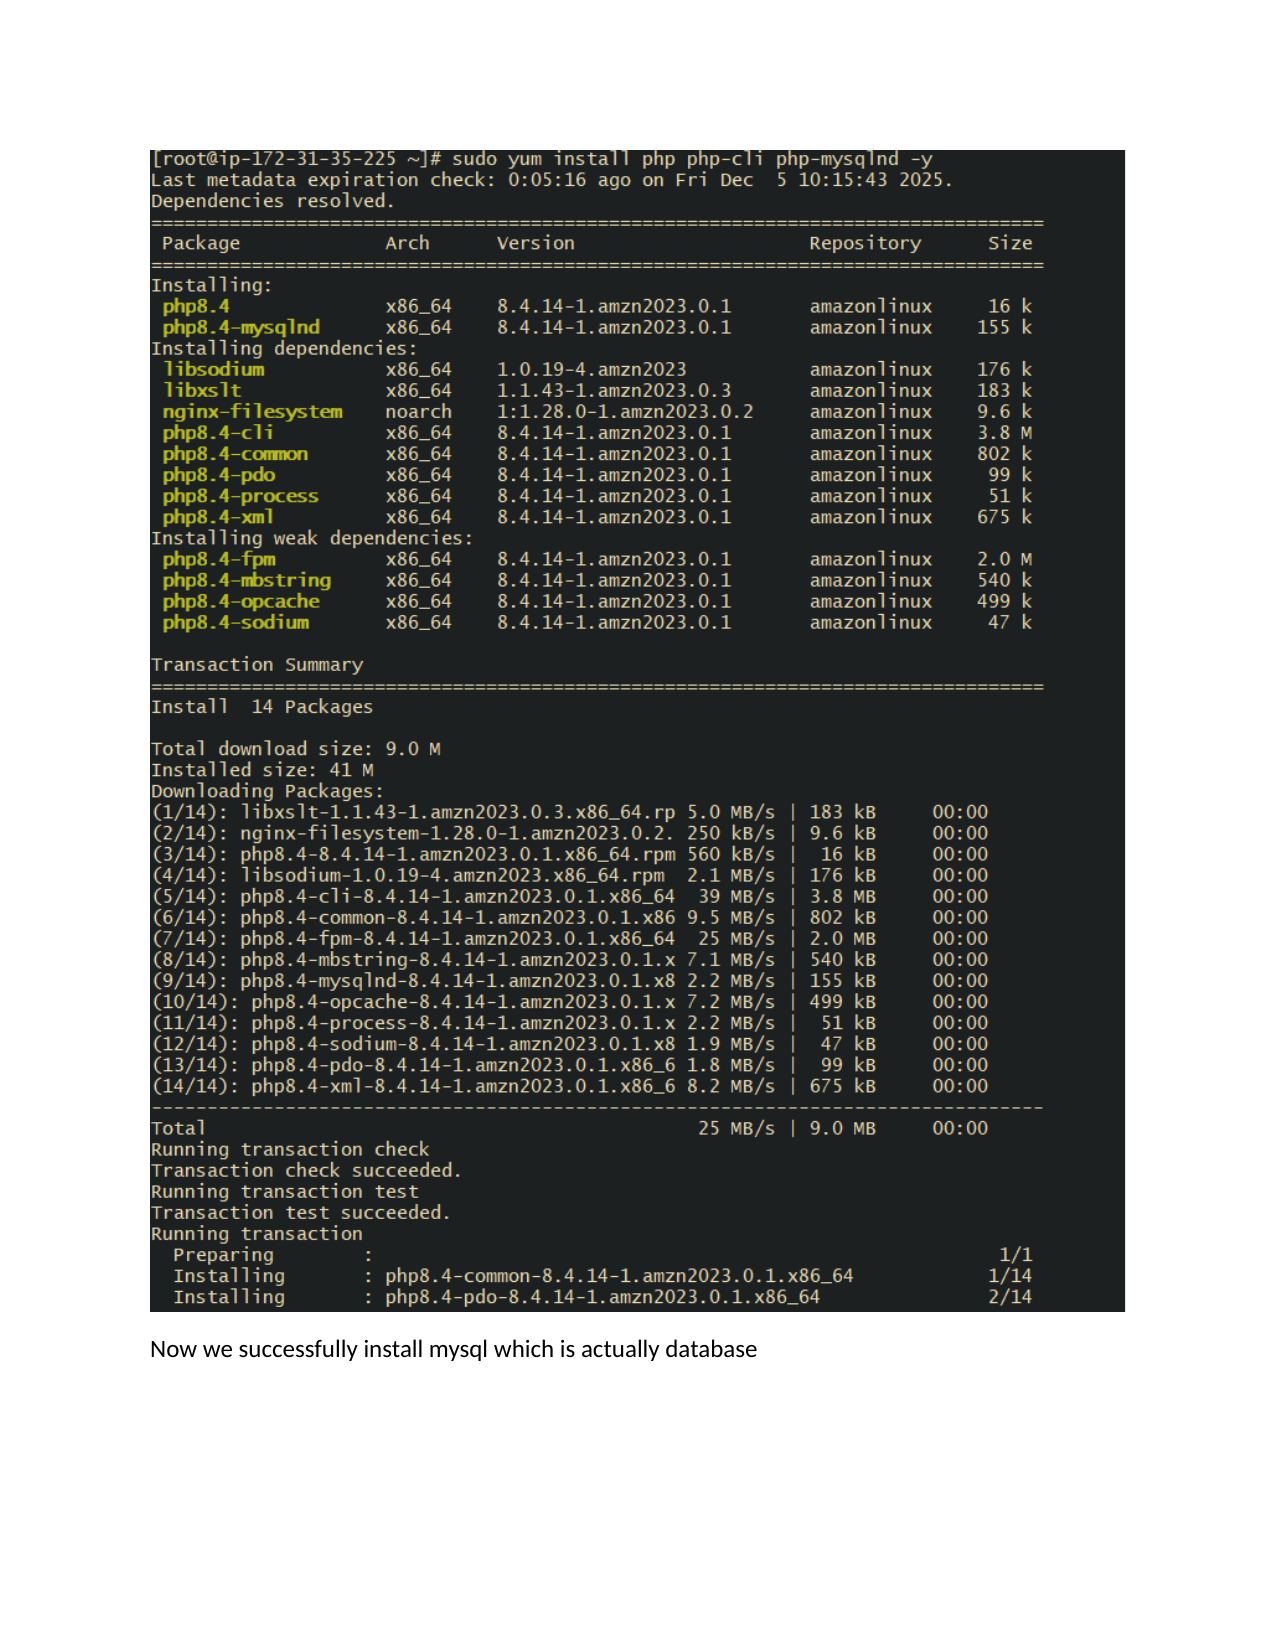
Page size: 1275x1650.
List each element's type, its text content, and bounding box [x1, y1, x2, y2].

text Now we successfully install mysql which is actually database [150, 1333, 1125, 1364]
picture [150, 150, 1125, 1312]
